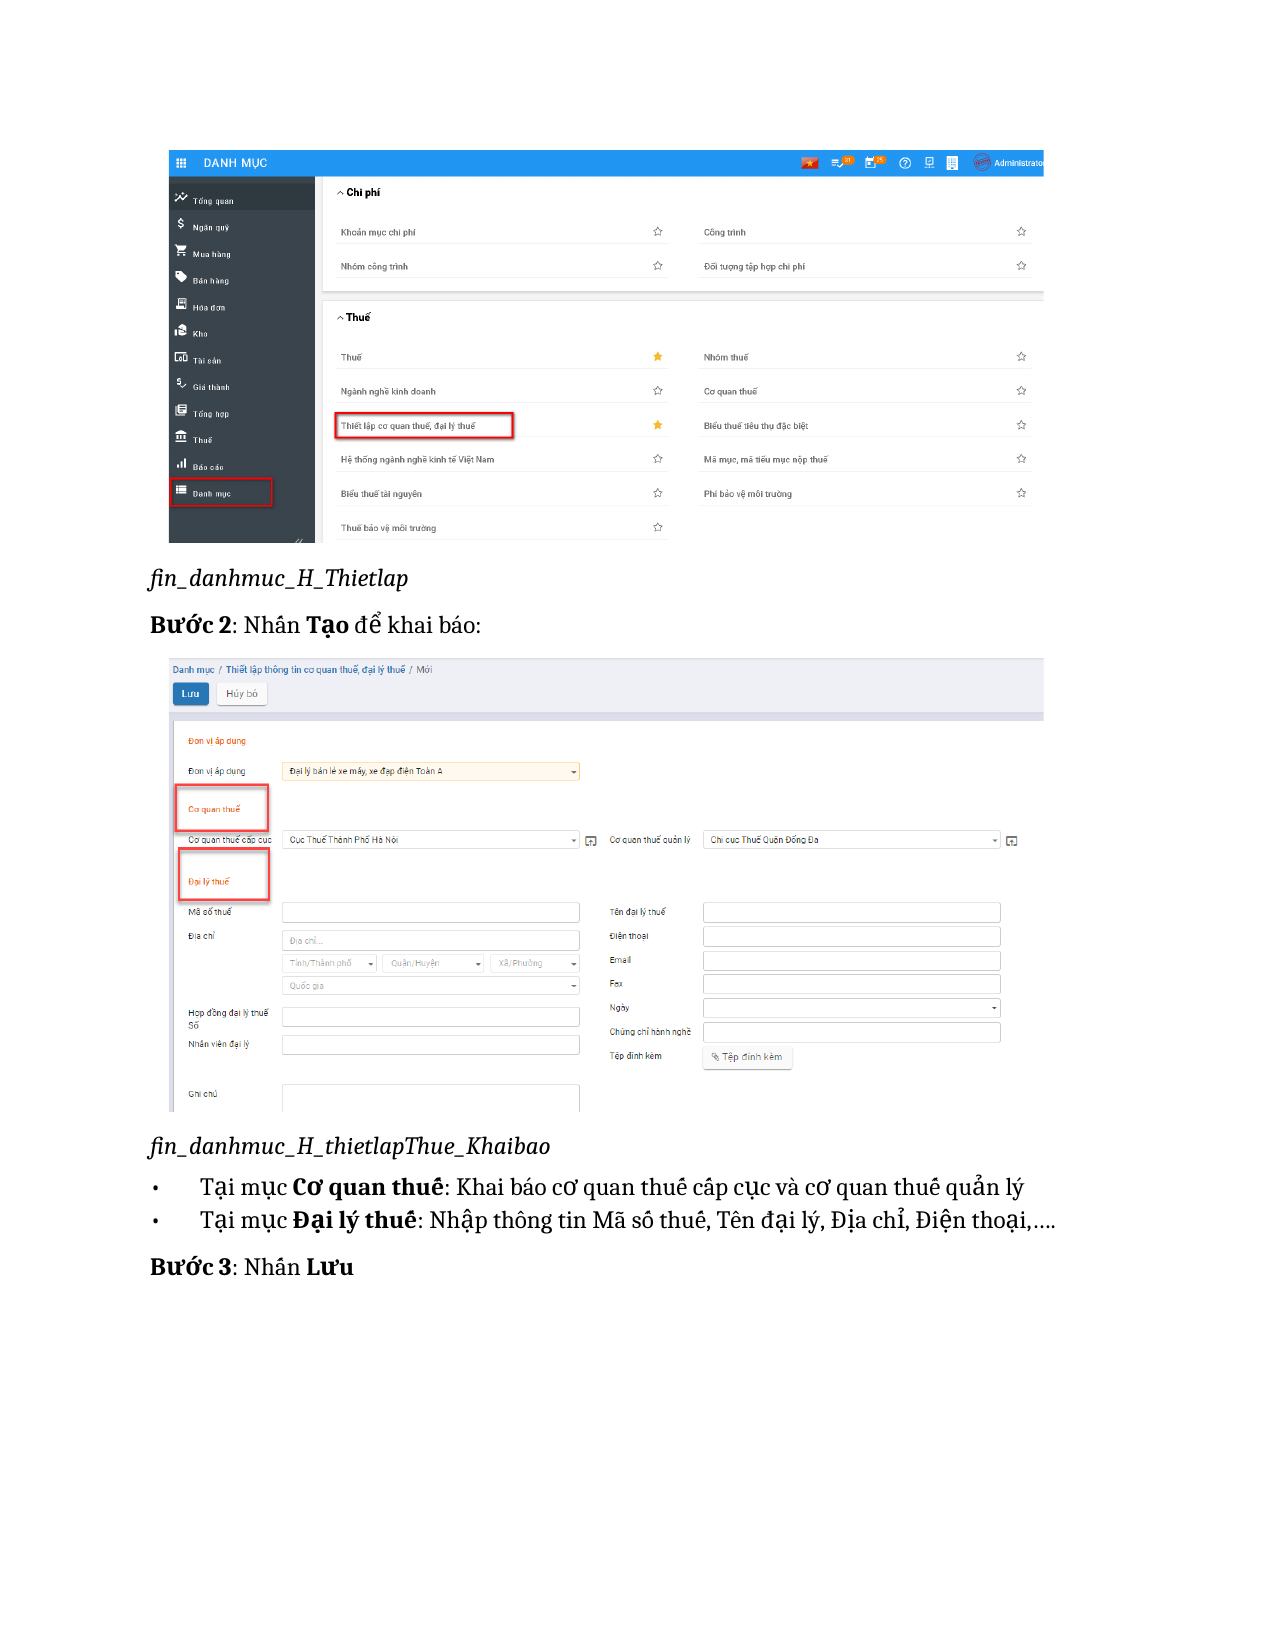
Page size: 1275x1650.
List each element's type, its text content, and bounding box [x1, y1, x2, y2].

text Bước 2: Nhấn Tạo để khai báo: [150, 611, 1125, 640]
text fin_danhmuc_H_thietlapThue_Khaibao [150, 1132, 1125, 1161]
list Tại mục Cơ quan thuế: Khai báo cơ quan thuế cấp cục và cơ quan thuế quản lý [150, 1173, 1125, 1202]
picture [168, 658, 1044, 1112]
list Tại mục Đại lý thuế: Nhập thông tin Mã số thuế, Tên đại lý, Địa chỉ, Điện thoại,…. [150, 1206, 1125, 1234]
text Bước 3: Nhấn Lưu [150, 1253, 1125, 1282]
text fin_danhmuc_H_Thietlap [150, 563, 1125, 592]
picture [168, 150, 1044, 543]
